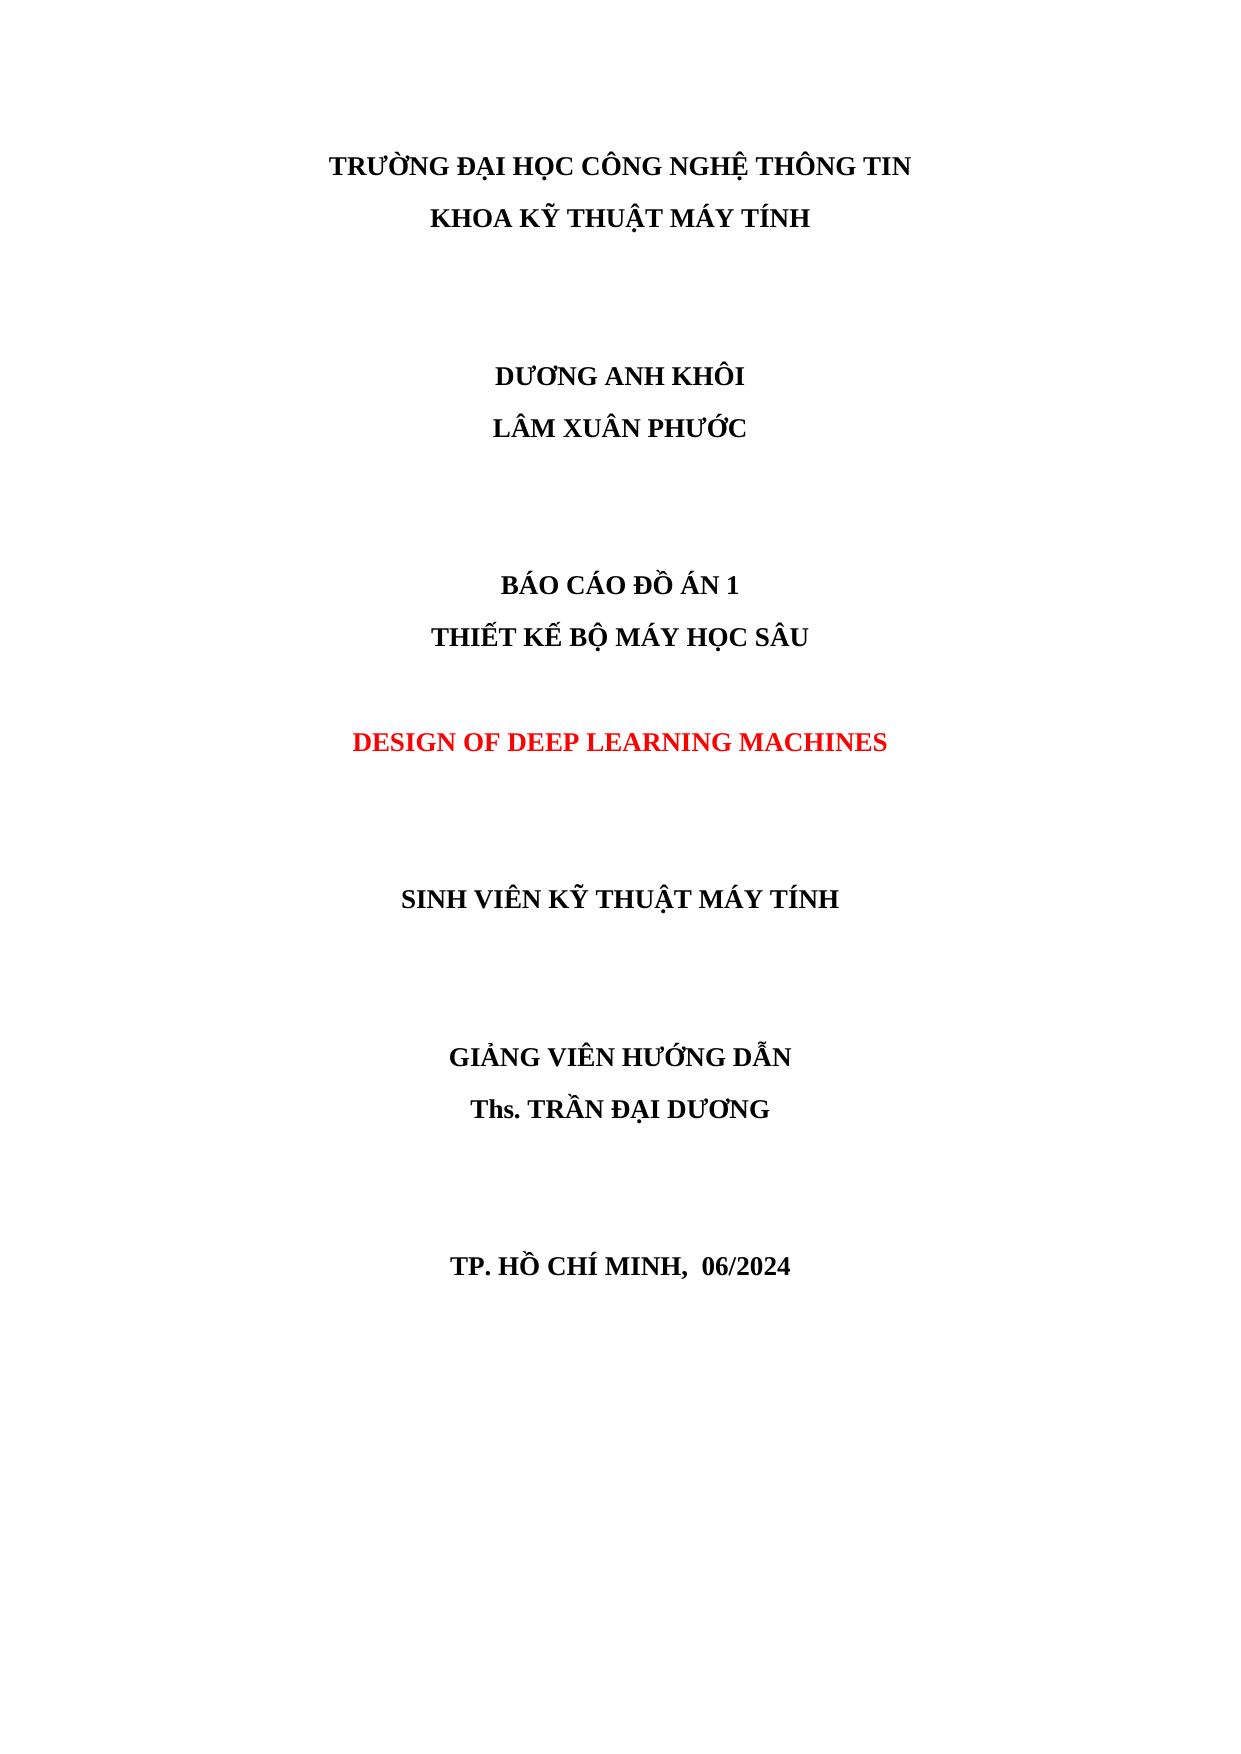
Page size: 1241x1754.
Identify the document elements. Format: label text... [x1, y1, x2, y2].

text LÂM XUÂN PHƯỚC [150, 412, 1090, 443]
text SINH VIÊN KỸ THUẬT MÁY TÍNH [150, 883, 1090, 915]
text GIẢNG VIÊN HƯỚNG DẪN [150, 1041, 1090, 1072]
text KHOA KỸ THUẬT MÁY TÍNH [150, 202, 1090, 233]
text DƯƠNG ANH KHÔI [150, 359, 1090, 391]
text BÁO CÁO ĐỒ ÁN 1 [150, 569, 1090, 600]
text TRƯỜNG ĐẠI HỌC CÔNG NGHỆ THÔNG TIN [150, 150, 1090, 181]
text THIẾT KẾ BỘ MÁY HỌC SÂU [150, 622, 1090, 653]
text TP. HỒ CHÍ MINH, 06/2024 [150, 1250, 1090, 1281]
text DESIGN OF DEEP LEARNING MACHINES [150, 726, 1090, 757]
text Ths. TRẦN ĐẠI DƯƠNG [150, 1093, 1090, 1124]
